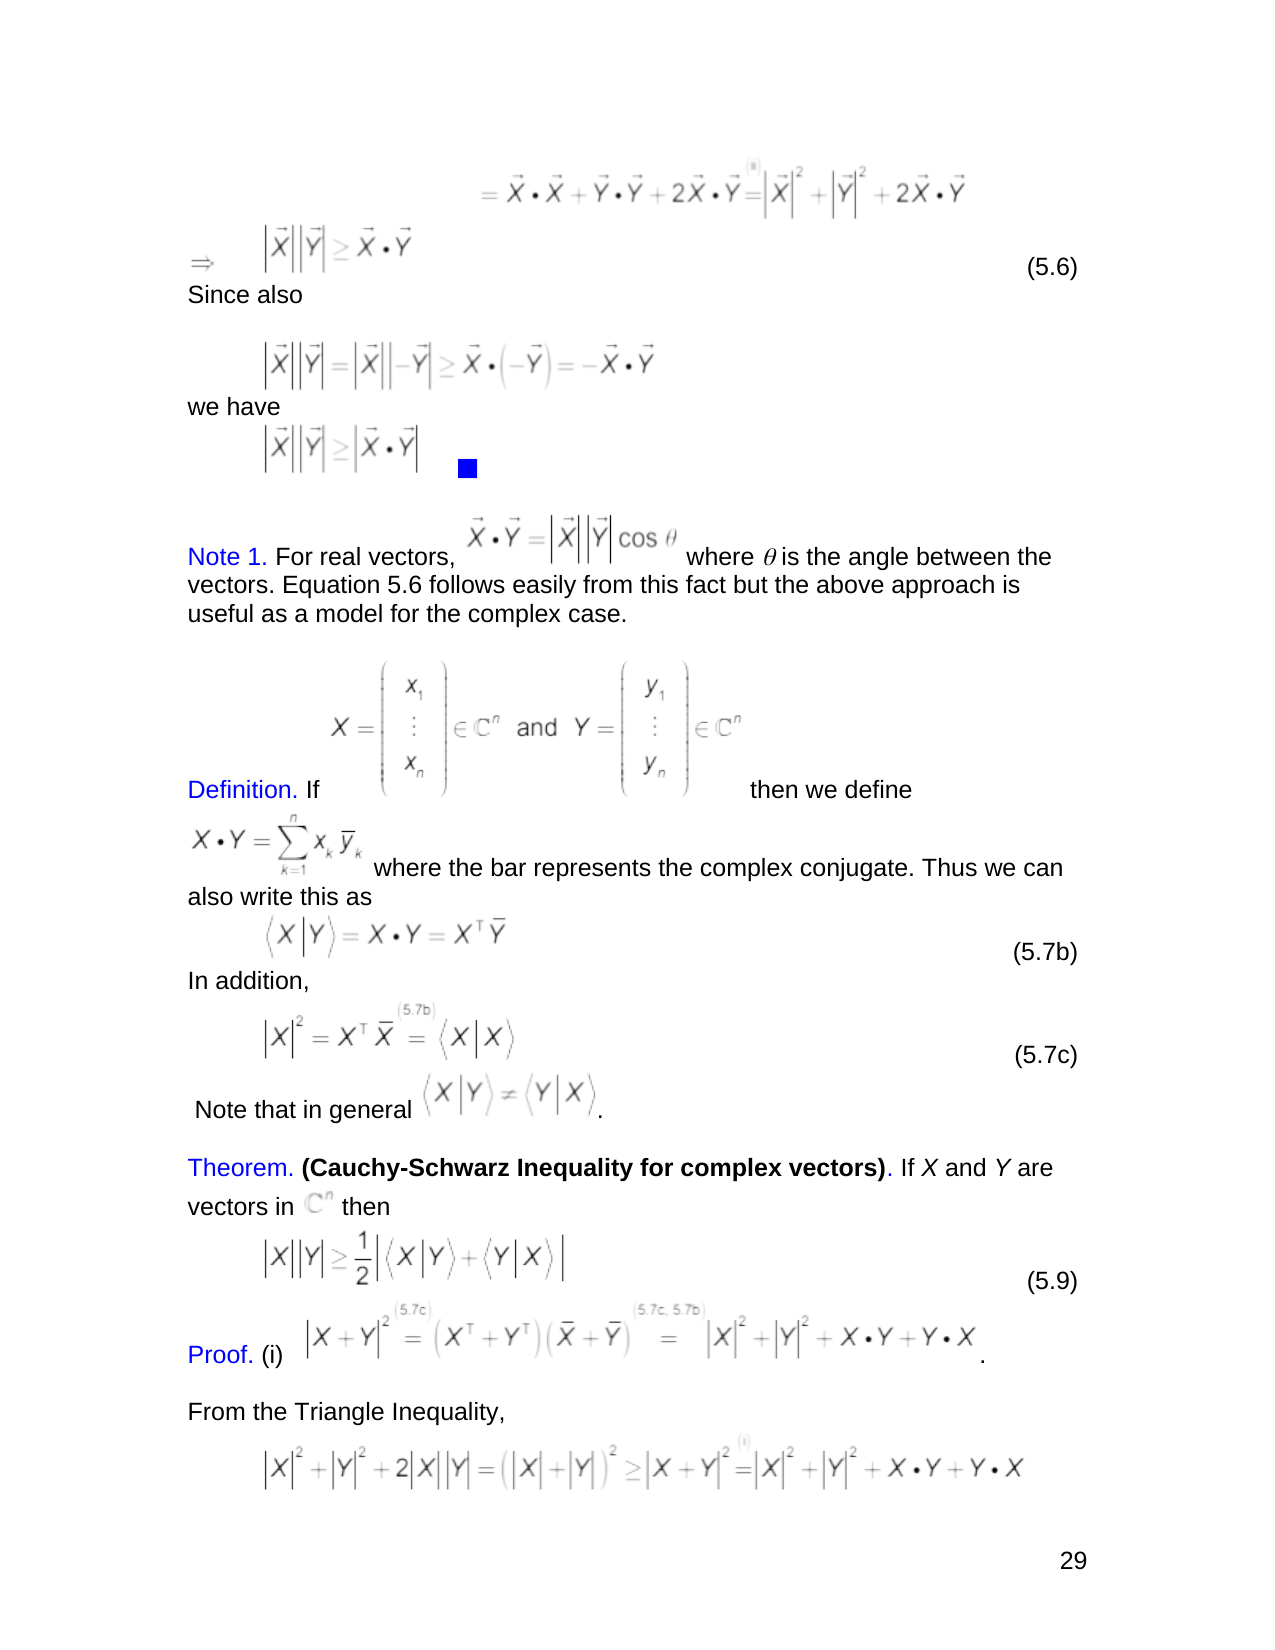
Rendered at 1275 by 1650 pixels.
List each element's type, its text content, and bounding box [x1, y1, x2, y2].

text Theorem. (Cauchy-Schwarz Inequality for complex vectors). If X and Y are vectors in then [187, 1153, 1087, 1220]
text ■ [187, 421, 1087, 482]
text Since also [187, 280, 1087, 309]
text we have [187, 392, 1087, 421]
text (5.9) [187, 1220, 1087, 1294]
text (5.7c) [187, 995, 1087, 1069]
text Definition. If then we define where the bar represents the complex conjugate. Thus we can also write this as [187, 657, 1087, 911]
text (5.6) [187, 221, 1087, 280]
text Proof. (i) . [187, 1294, 1087, 1368]
text In addition, [187, 966, 1087, 995]
text From the Triangle Inequality, [187, 1397, 1087, 1426]
text Note that in general . [187, 1069, 1087, 1124]
text Note 1. For real vectors, where  is the angle between the vectors. Equation 5.6 follows easily from this fact but the above approach is useful as a model for the complex case. [187, 511, 1087, 628]
text (5.7b) [187, 911, 1087, 966]
